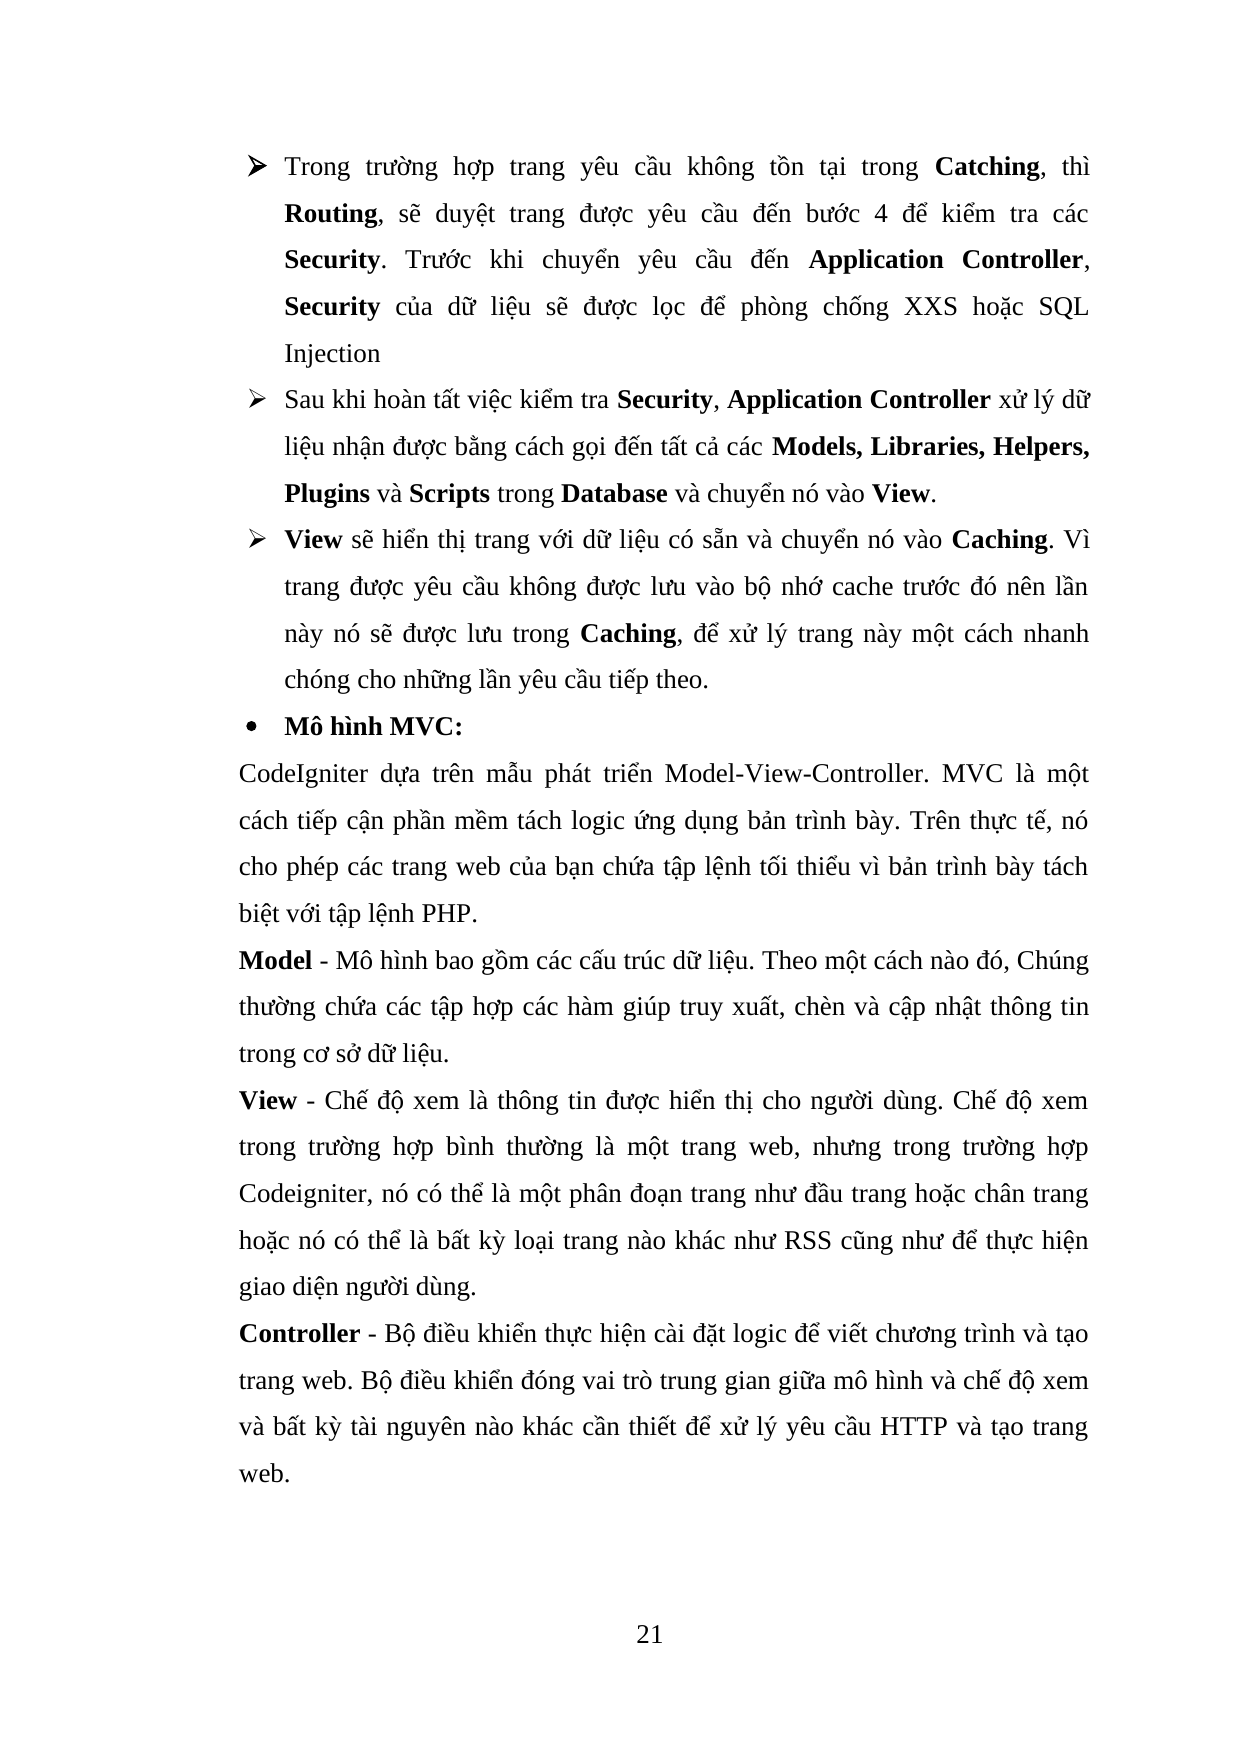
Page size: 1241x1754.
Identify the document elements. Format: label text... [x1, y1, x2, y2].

list Sau khi hoàn tất việc kiểm tra Security, Application Controller xử lý dữ liệu nhận được bằng cách gọi đến tất cả các Models, Libraries, Helpers, Plugins và Scripts trong Database và chuyển nó vào View. [247, 383, 1090, 508]
list Trong trường hợp trang yêu cầu không tồn tại trong Catching, thì Routing, sẽ duyệt trang được yêu cầu đến bước 4 để kiểm tra các Security. Trước khi chuyển yêu cầu đến Application Controller, Security của dữ liệu sẽ được lọc để phòng chống XXS hoặc SQL Injection [247, 150, 1090, 368]
list Mô hình MVC: [247, 710, 1090, 742]
text View - Chế độ xem là thông tin được hiển thị cho người dùng. Chế độ xem trong trường hợp bình thường là một trang web, nhưng trong trường hợp Codeigniter, nó có thể là một phân đoạn trang như đầu trang hoặc chân trang hoặc nó có thể là bất kỳ loại trang nào khác như RSS cũng như để thực hiện giao diện người dùng. [239, 1084, 1090, 1302]
text CodeIgniter dựa trên mẫu phát triển Model-View-Controller. MVC là một cách tiếp cận phần mềm tách logic ứng dụng bản trình bày. Trên thực tế, nó cho phép các trang web của bạn chứa tập lệnh tối thiểu vì bản trình bày tách biệt với tập lệnh PHP. [239, 757, 1090, 928]
text Model - Mô hình bao gồm các cấu trúc dữ liệu. Theo một cách nào đó, Chúng thường chứa các tập hợp các hàm giúp truy xuất, chèn và cập nhật thông tin trong cơ sở dữ liệu. [239, 944, 1090, 1068]
text Controller - Bộ điều khiển thực hiện cài đặt logic để viết chương trình và tạo trang web. Bộ điều khiển đóng vai trò trung gian giữa mô hình và chế độ xem và bất kỳ tài nguyên nào khác cần thiết để xử lý yêu cầu HTTP và tạo trang web. [239, 1317, 1090, 1488]
list View sẽ hiển thị trang với dữ liệu có sẵn và chuyển nó vào Caching. Vì trang được yêu cầu không được lưu vào bộ nhớ cache trước đó nên lần này nó sẽ được lưu trong Caching, để xử lý trang này một cách nhanh chóng cho những lần yêu cầu tiếp theo. [247, 523, 1090, 695]
